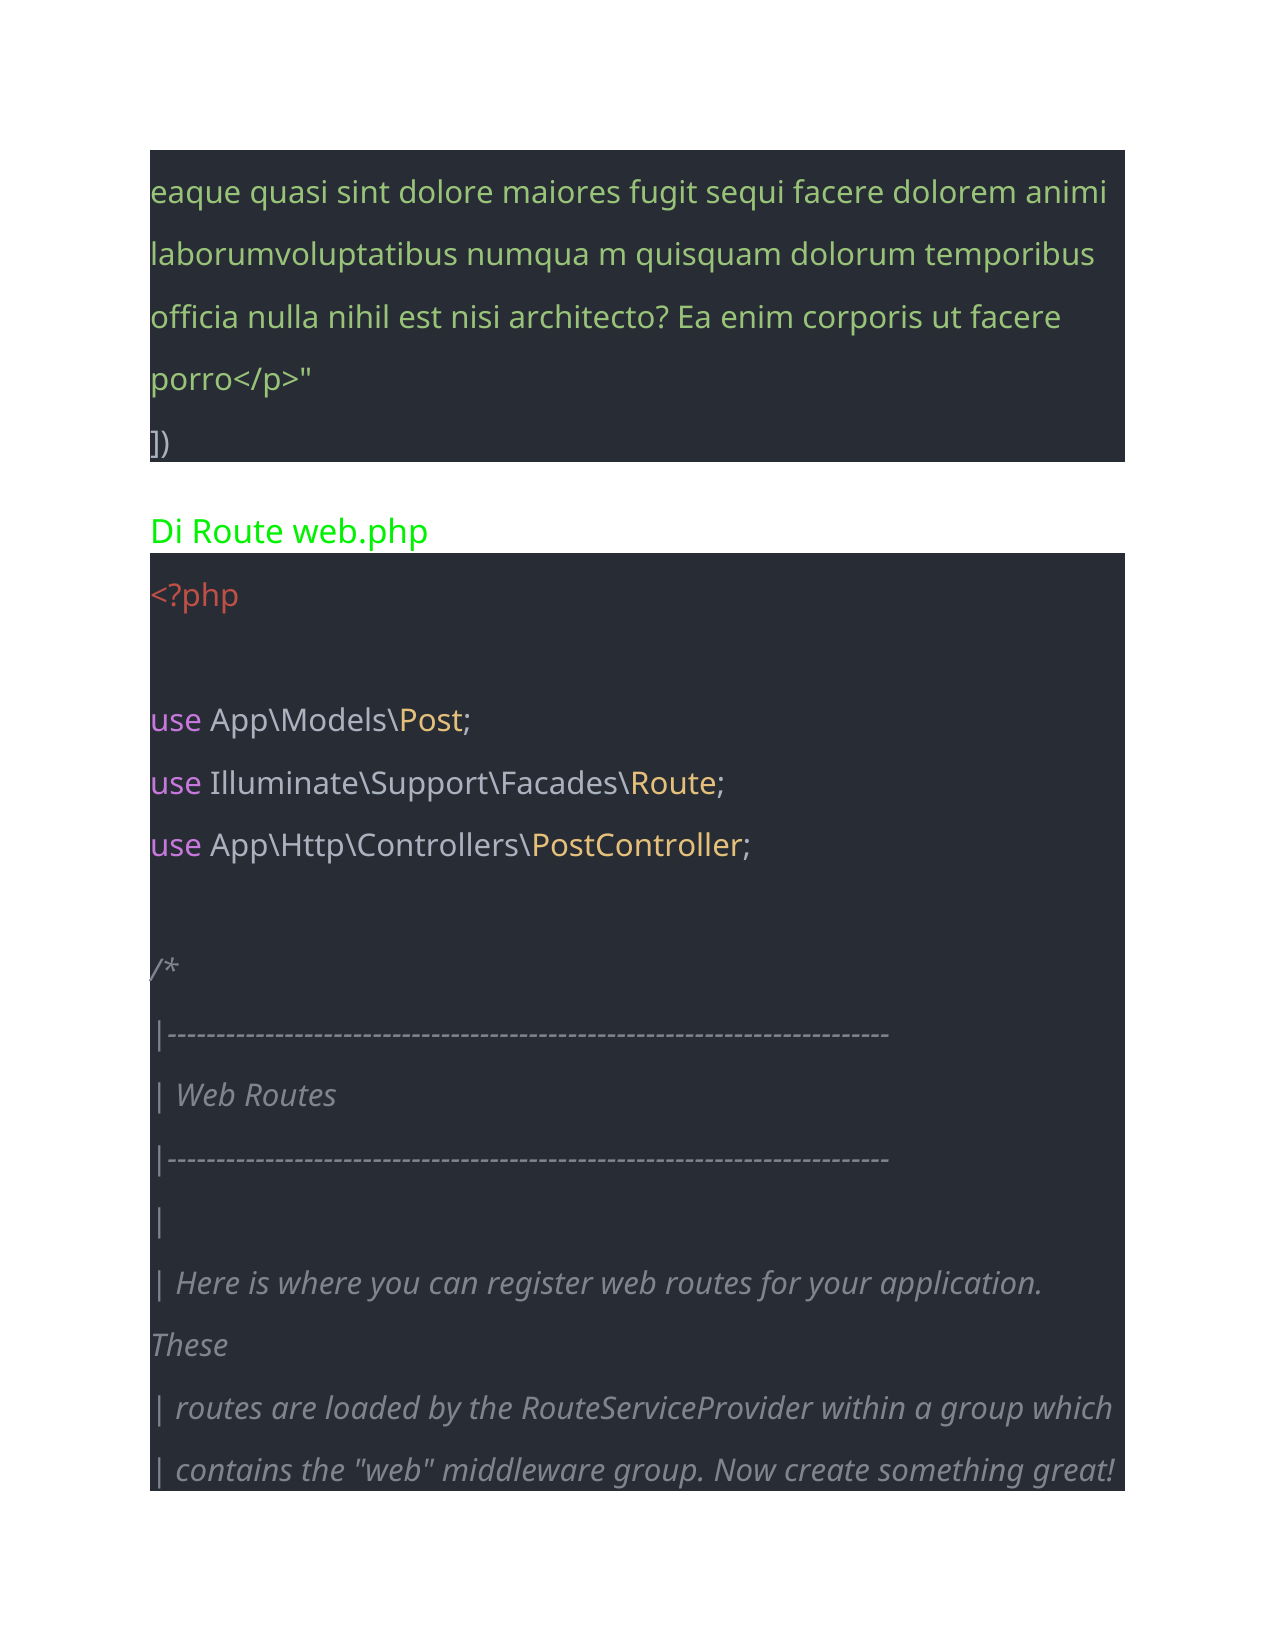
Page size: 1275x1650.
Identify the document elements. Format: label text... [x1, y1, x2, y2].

text <?php [150, 553, 1125, 616]
text /* [150, 928, 1125, 991]
text use Illuminate\Support\Facades\Route; [150, 741, 1125, 803]
text use App\Http\Controllers\PostController; [150, 803, 1125, 866]
text ]) [150, 400, 1125, 462]
text |-------------------------------------------------------------------------- [150, 1116, 1125, 1178]
text | Web Routes [150, 1053, 1125, 1116]
text | routes are loaded by the RouteServiceProvider within a group which [150, 1366, 1125, 1428]
text Di Route web.php [150, 508, 1125, 553]
text | [150, 1178, 1125, 1241]
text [150, 150, 1125, 400]
text use App\Models\Post; [150, 678, 1125, 741]
text |-------------------------------------------------------------------------- [150, 991, 1125, 1053]
text | contains the "web" middleware group. Now create something great! [150, 1428, 1125, 1491]
text | Here is where you can register web routes for your application. These [150, 1241, 1125, 1366]
